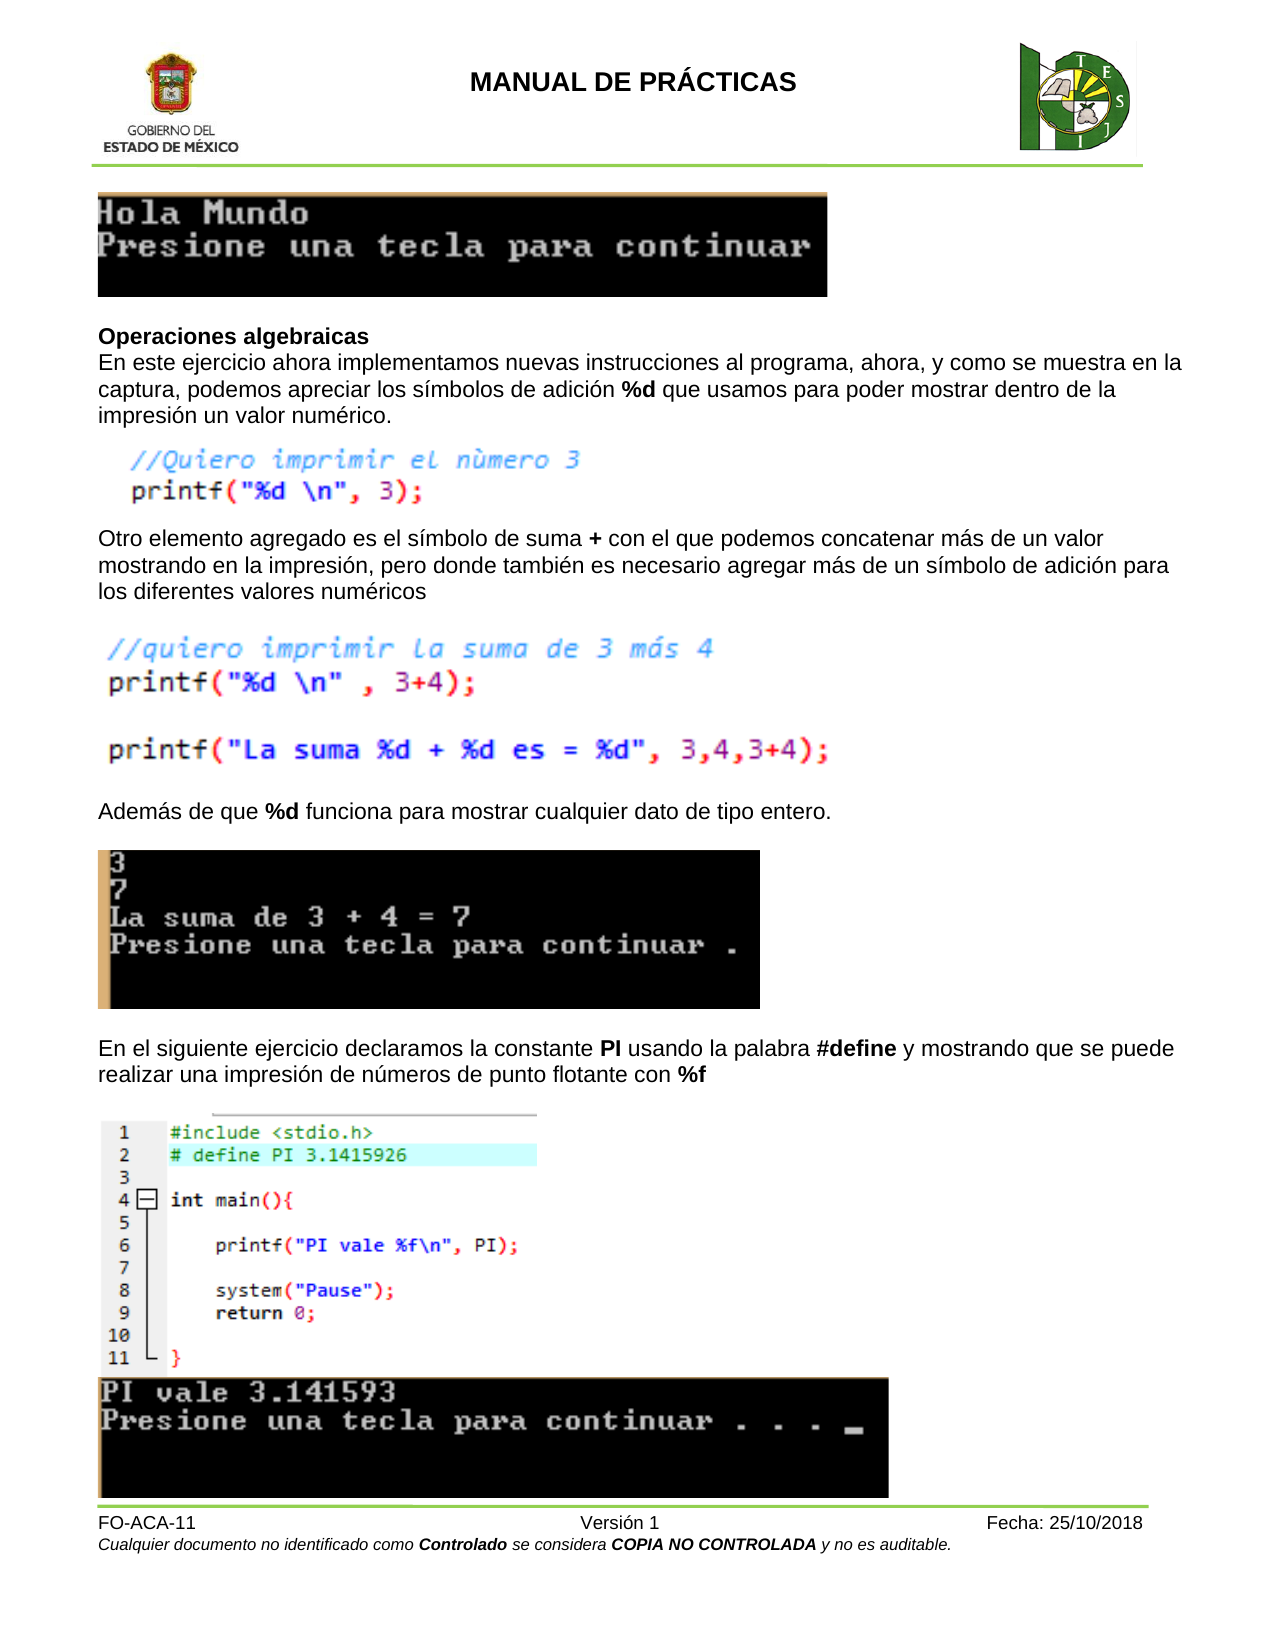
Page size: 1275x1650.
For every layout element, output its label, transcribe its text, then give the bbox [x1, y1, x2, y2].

text Otro elemento agregado es el símbolo de suma + con el que podemos concatenar más de un valor mostrando en la impresión, pero donde también es necesario agregar más de un símbolo de adición para los diferentes valores numéricos [98, 525, 1183, 604]
picture [97, 1113, 889, 1498]
picture [97, 630, 865, 798]
picture [97, 428, 607, 526]
text En este ejercicio ahora implementamos nuevas instrucciones al programa, ahora, y como se muestra en la captura, podemos apreciar los símbolos de adición %d que usamos para poder mostrar dentro de la impresión un valor numérico. [98, 349, 1183, 428]
text Además de que %d funciona para mostrar cualquier dato de tipo entero. [98, 798, 1183, 824]
text Operaciones algebraicas [98, 323, 1183, 349]
picture [95, 42, 241, 161]
picture [97, 192, 828, 297]
picture [1018, 41, 1137, 157]
text En el siguiente ejercicio declaramos la constante PI usando la palabra #define y mostrando que se puede realizar una impresión de números de punto flotante con %f [98, 1035, 1183, 1087]
picture [97, 850, 760, 1009]
